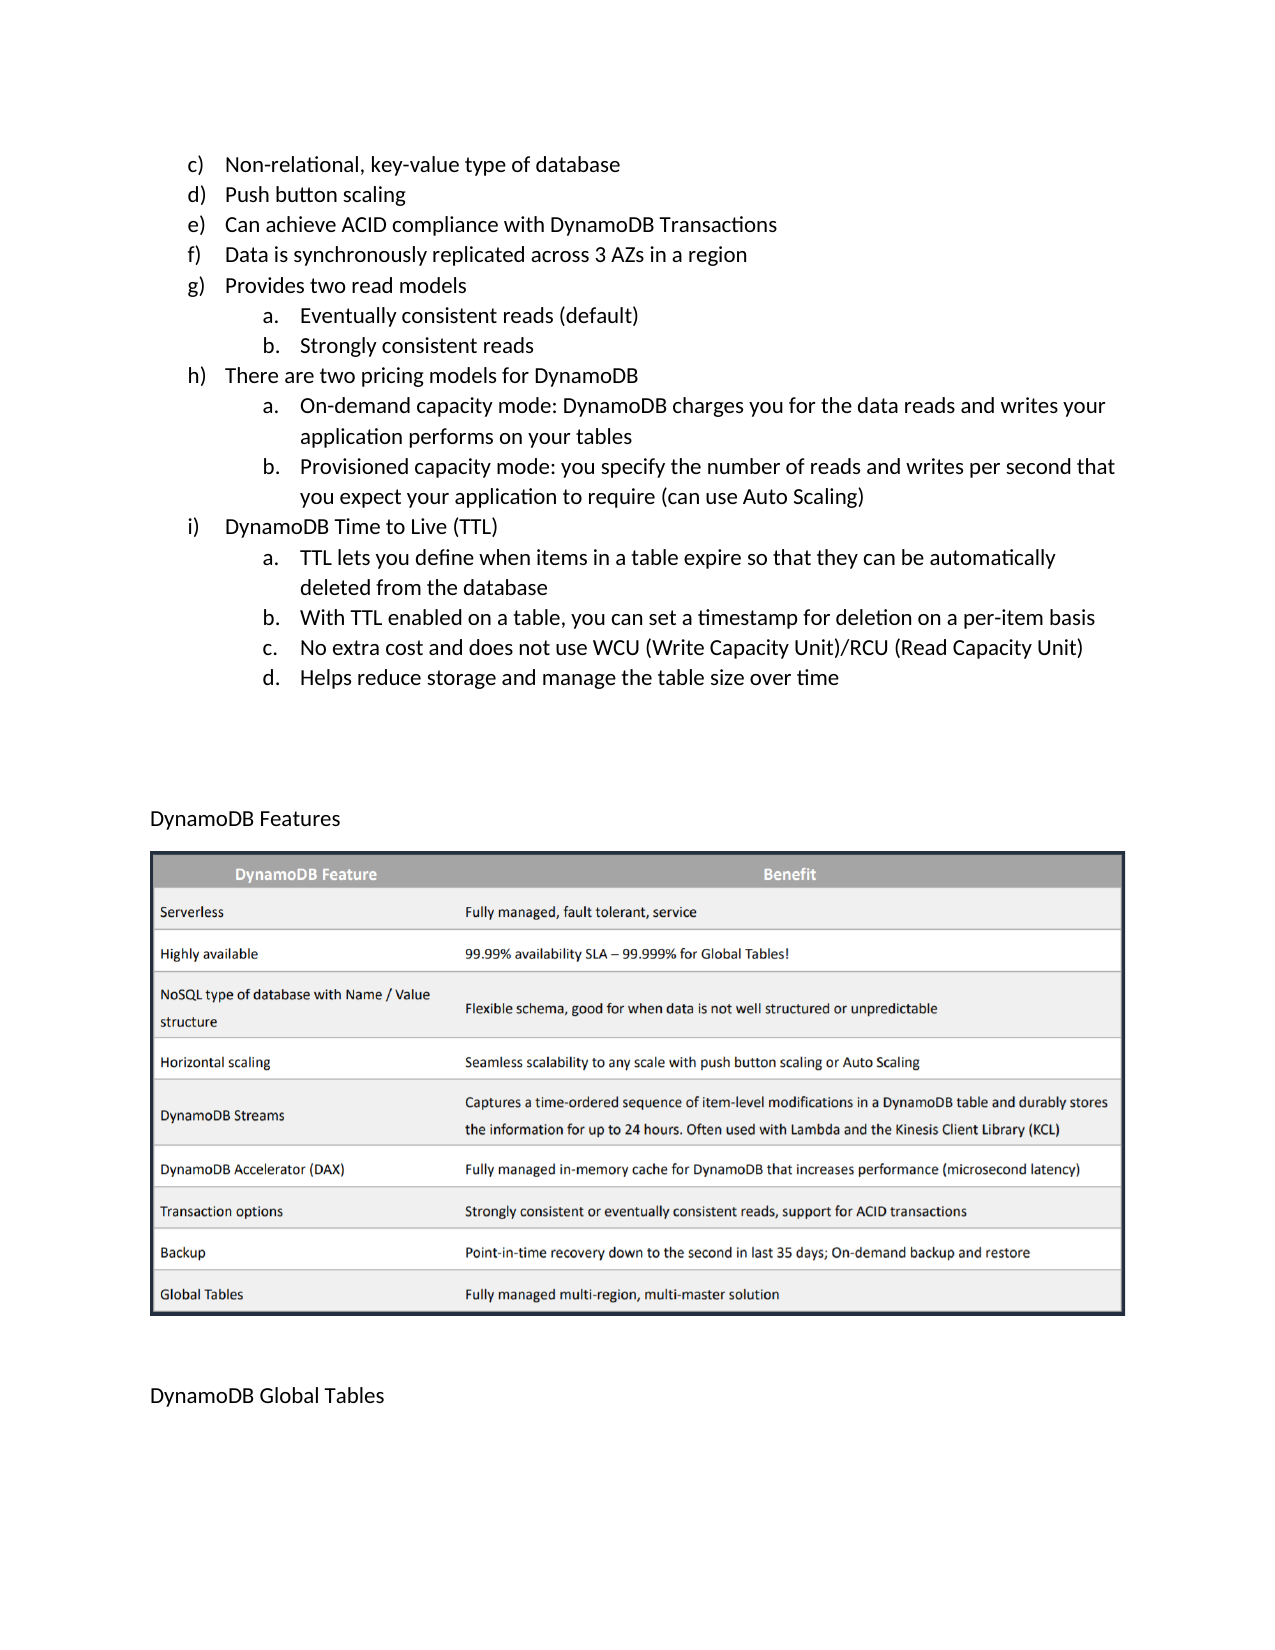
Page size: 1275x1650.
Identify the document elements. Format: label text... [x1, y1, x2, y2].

list Push button scaling [187, 180, 1125, 208]
list Strongly consistent reads [262, 331, 1125, 359]
list TTL lets you define when items in a table expire so that they can be automatically deleted from the database [262, 543, 1125, 601]
text DynamoDB Features [150, 804, 1125, 832]
list Non-relational, key-value type of database [187, 150, 1125, 178]
list Data is synchronously replicated across 3 AZs in a region [187, 241, 1125, 269]
list Provides two read models [187, 271, 1125, 299]
list Eventually consistent reads (default) [262, 301, 1125, 329]
picture [150, 851, 1125, 1316]
list Can achieve ACID compliance with DynamoDB Transactions [187, 210, 1125, 238]
list There are two pricing models for DynamoDB [187, 361, 1125, 389]
list With TTL enabled on a table, you can set a timestamp for deletion on a per-item basis [262, 603, 1125, 631]
text DynamoDB Global Tables [150, 1382, 1125, 1410]
list No extra cost and does not use WCU (Write Capacity Unit)/RCU (Read Capacity Unit) [262, 633, 1125, 661]
list Provisioned capacity mode: you specify the number of reads and writes per second that you expect your application to require (can use Auto Scaling) [262, 452, 1125, 510]
list On-demand capacity mode: DynamoDB charges you for the data reads and writes your application performs on your tables [262, 392, 1125, 450]
list Helps reduce storage and manage the table size over time [262, 663, 1125, 692]
list DynamoDB Time to Live (TTL) [187, 512, 1125, 541]
